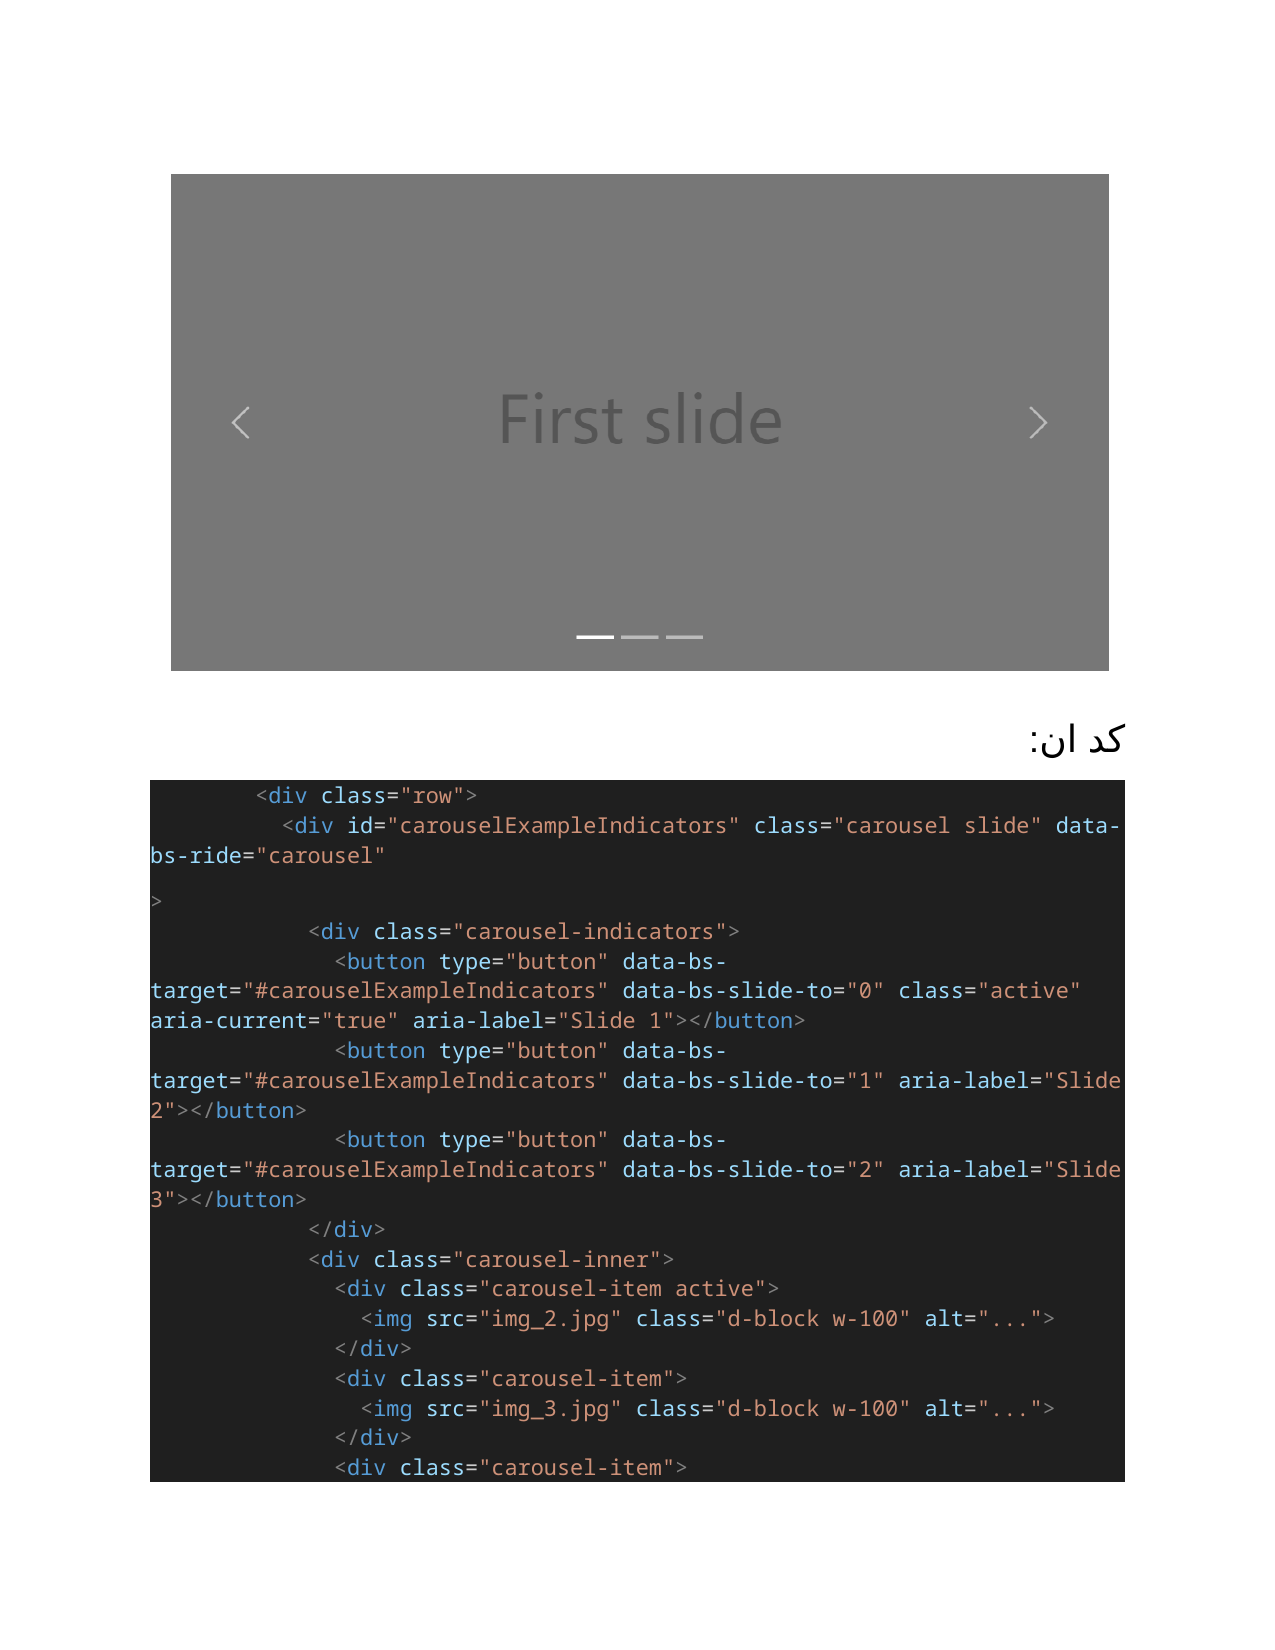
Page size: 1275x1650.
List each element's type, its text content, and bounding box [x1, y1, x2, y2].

text <button type="button" data-bs-target="#carouselExampleIndicators" data-bs-slide-to="1" aria-label="Slide 2"></button> [150, 1035, 1125, 1124]
text <div class="row"> [150, 780, 1125, 810]
picture [150, 150, 1125, 698]
text <div class="carousel-item active"> [150, 1273, 1125, 1303]
text </div> [150, 1214, 1125, 1244]
text <div class="carousel-item"> [150, 1452, 1125, 1482]
text <div class="carousel-item"> [150, 1363, 1125, 1393]
text </div> [150, 1422, 1125, 1452]
text کد ان: [150, 717, 1125, 760]
text <div id="carouselExampleIndicators" class="carousel slide" data-bs-ride="carousel" [150, 810, 1125, 869]
text <button type="button" data-bs-target="#carouselExampleIndicators" data-bs-slide-to="0" class="active" aria-current="true" aria-label="Slide 1"></button> [150, 946, 1125, 1035]
text <div class="carousel-inner"> [150, 1244, 1125, 1273]
text <div class="carousel-indicators"> [150, 916, 1125, 946]
text </div> [150, 1333, 1125, 1363]
text <img src="img_2.jpg" class="d-block w-100" alt="..."> [150, 1303, 1125, 1333]
text <button type="button" data-bs-target="#carouselExampleIndicators" data-bs-slide-to="2" aria-label="Slide 3"></button> [150, 1124, 1125, 1214]
text <img src="img_3.jpg" class="d-block w-100" alt="..."> [150, 1393, 1125, 1422]
text > [150, 886, 1125, 916]
